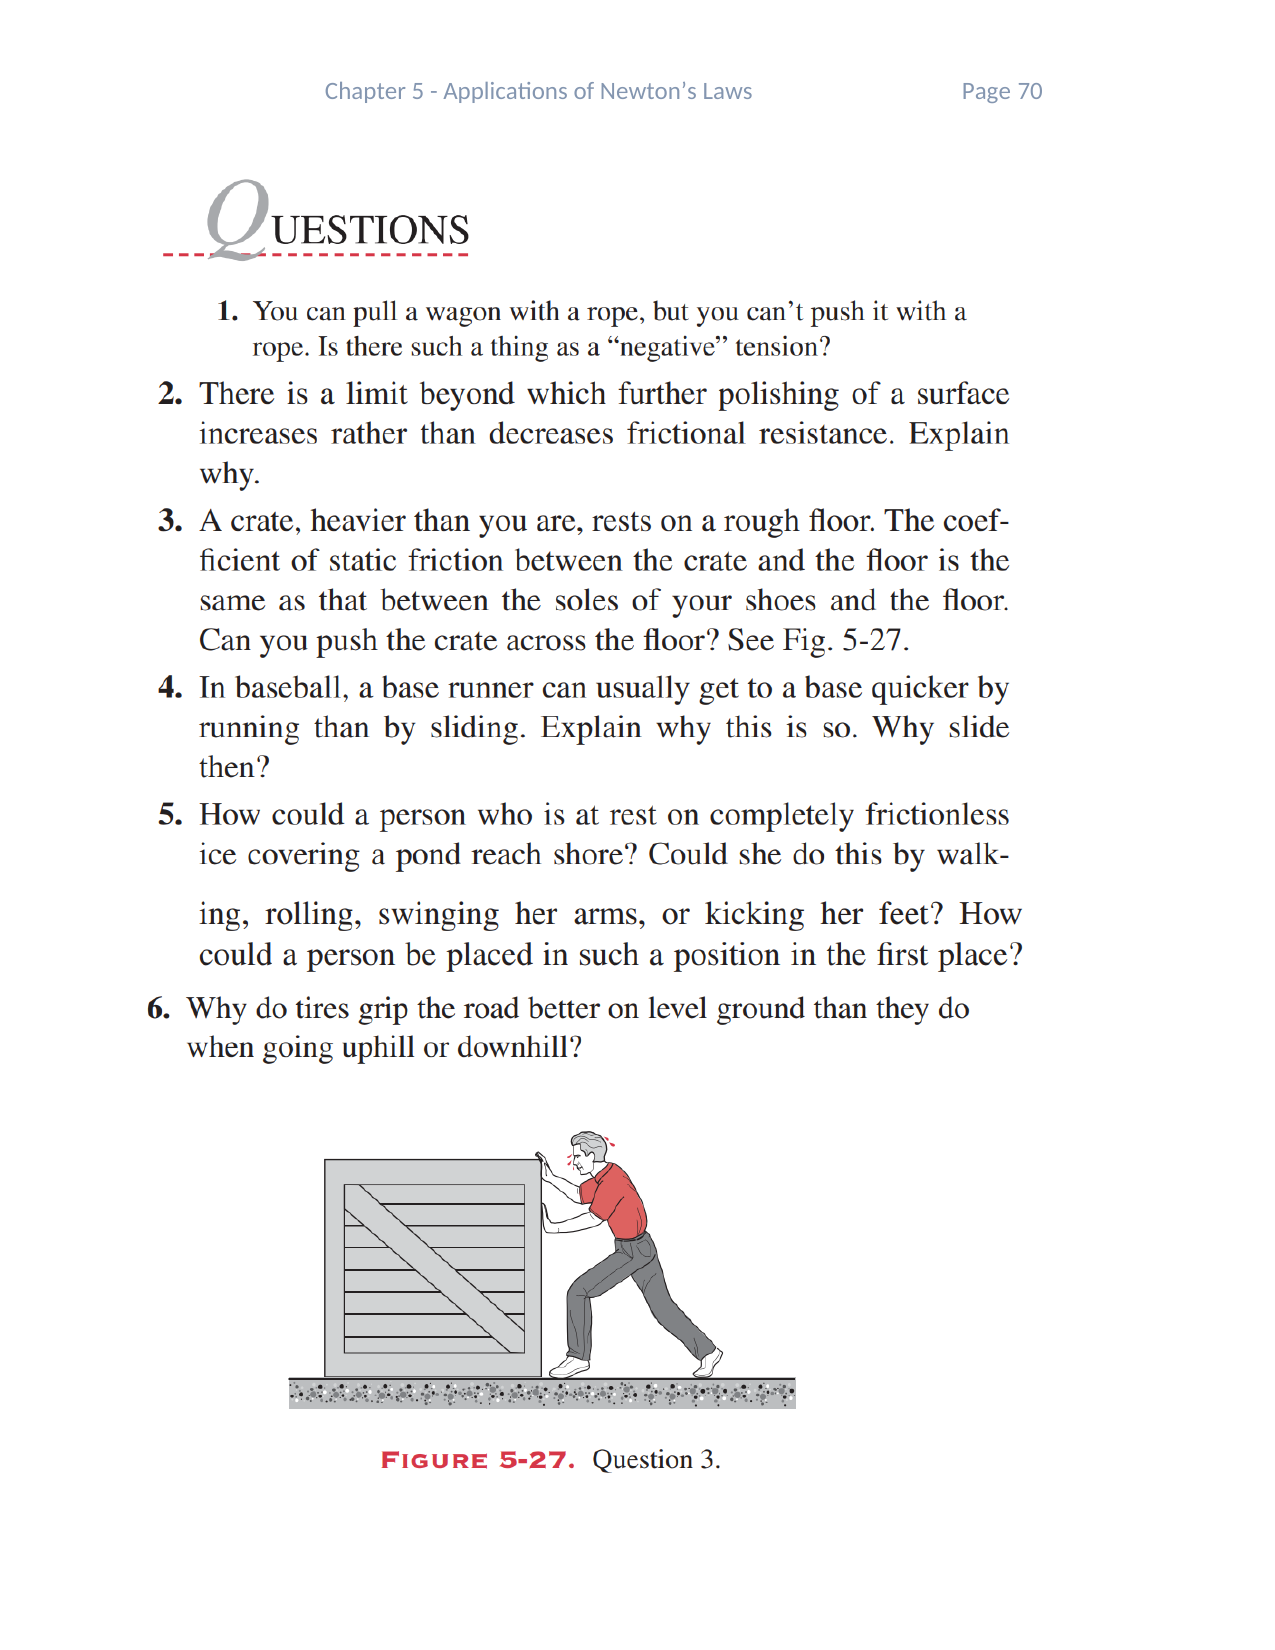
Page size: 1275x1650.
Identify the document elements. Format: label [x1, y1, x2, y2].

picture [135, 150, 979, 364]
picture [135, 365, 1034, 883]
picture [135, 980, 1012, 1480]
picture [135, 884, 1046, 978]
